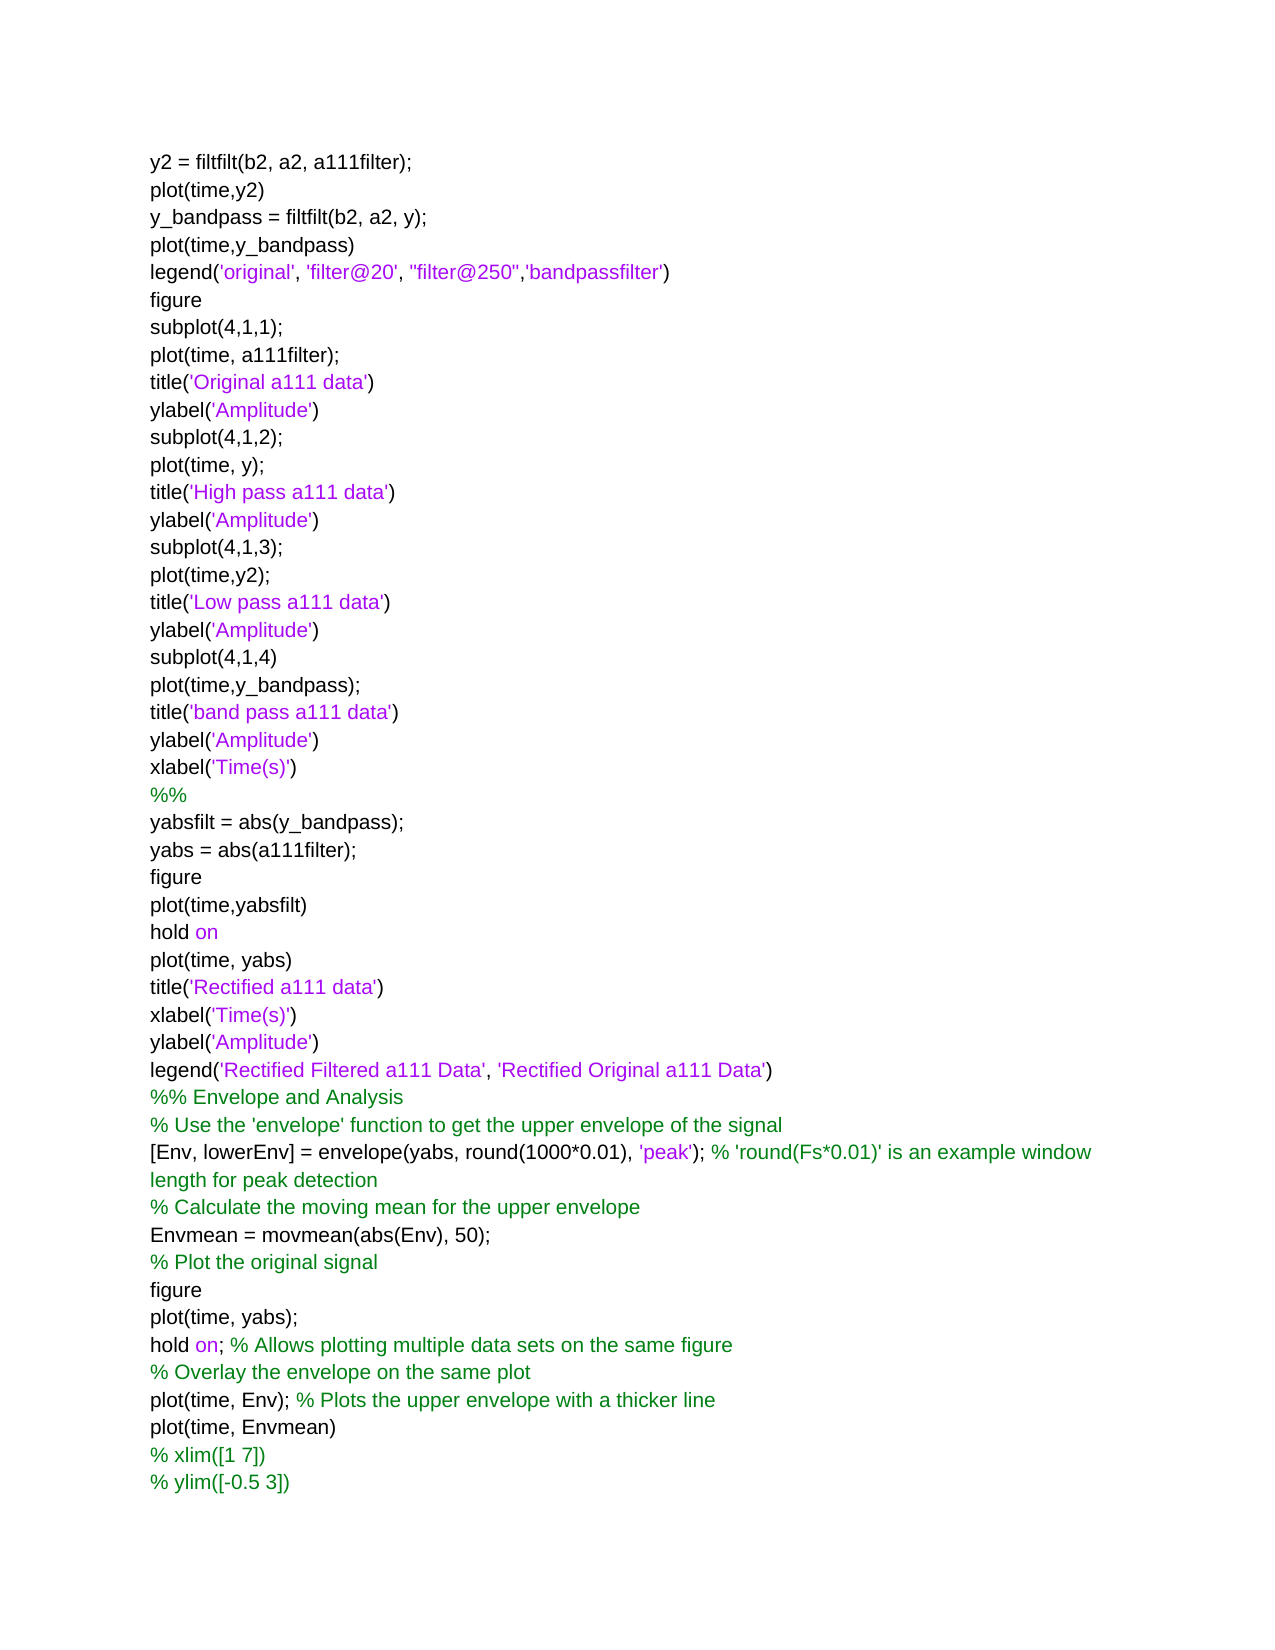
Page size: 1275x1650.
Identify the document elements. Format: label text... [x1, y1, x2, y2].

text title('Rectified a111 data') [150, 975, 1125, 999]
text title('Low pass a111 data') [150, 590, 1125, 614]
text plot(time, yabs); [150, 1305, 1125, 1329]
text plot(time, Env); % Plots the upper envelope with a thicker line [150, 1387, 1125, 1411]
text plot(time,y2); [150, 562, 1125, 586]
text xlabel('Time(s)') [150, 755, 1125, 779]
text yabsfilt = abs(y_bandpass); [150, 810, 1125, 834]
text plot(time, a111filter); [150, 342, 1125, 366]
text % Use the 'envelope' function to get the upper envelope of the signal [150, 1112, 1125, 1136]
text figure [150, 1277, 1125, 1301]
text % xlim([1 7]) [150, 1442, 1125, 1466]
text subplot(4,1,2); [150, 425, 1125, 449]
text subplot(4,1,4) [150, 645, 1125, 669]
text legend('original', 'filter@20', "filter@250",'bandpassfilter') [150, 260, 1125, 284]
text ylabel('Amplitude') [150, 397, 1125, 421]
text plot(time,y_bandpass) [150, 232, 1125, 256]
text title('High pass a111 data') [150, 480, 1125, 504]
text ylabel('Amplitude') [150, 1030, 1125, 1054]
text % Overlay the envelope on the same plot [150, 1360, 1125, 1384]
text yabs = abs(a111filter); [150, 837, 1125, 861]
text plot(time,y2) [150, 177, 1125, 201]
text % Plot the original signal [150, 1250, 1125, 1274]
text subplot(4,1,3); [150, 535, 1125, 559]
text hold on; % Allows plotting multiple data sets on the same figure [150, 1332, 1125, 1356]
text ylabel('Amplitude') [150, 727, 1125, 751]
text % ylim([-0.5 3]) [150, 1470, 1125, 1494]
text %% Envelope and Analysis [150, 1085, 1125, 1109]
text xlabel('Time(s)') [150, 1002, 1125, 1026]
text title('band pass a111 data') [150, 700, 1125, 724]
text plot(time, Envmean) [150, 1415, 1125, 1439]
text subplot(4,1,1); [150, 315, 1125, 339]
text title('Original a111 data') [150, 370, 1125, 394]
text %% [150, 782, 1125, 806]
text plot(time,y_bandpass); [150, 672, 1125, 696]
text [Env, lowerEnv] = envelope(yabs, round(1000*0.01), 'peak'); % 'round(Fs*0.01)' is an example window length for peak detection [150, 1140, 1125, 1191]
text plot(time, y); [150, 452, 1125, 476]
text ylabel('Amplitude') [150, 507, 1125, 531]
text hold on [150, 920, 1125, 944]
text y2 = filtfilt(b2, a2, a111filter); [150, 150, 1125, 174]
text figure [150, 865, 1125, 889]
text plot(time,yabsfilt) [150, 892, 1125, 916]
text plot(time, yabs) [150, 947, 1125, 971]
text % Calculate the moving mean for the upper envelope [150, 1195, 1125, 1219]
text Envmean = movmean(abs(Env), 50); [150, 1222, 1125, 1246]
text legend('Rectified Filtered a111 Data', 'Rectified Original a111 Data') [150, 1057, 1125, 1081]
text y_bandpass = filtfilt(b2, a2, y); [150, 205, 1125, 229]
text ylabel('Amplitude') [150, 617, 1125, 641]
text figure [150, 287, 1125, 311]
